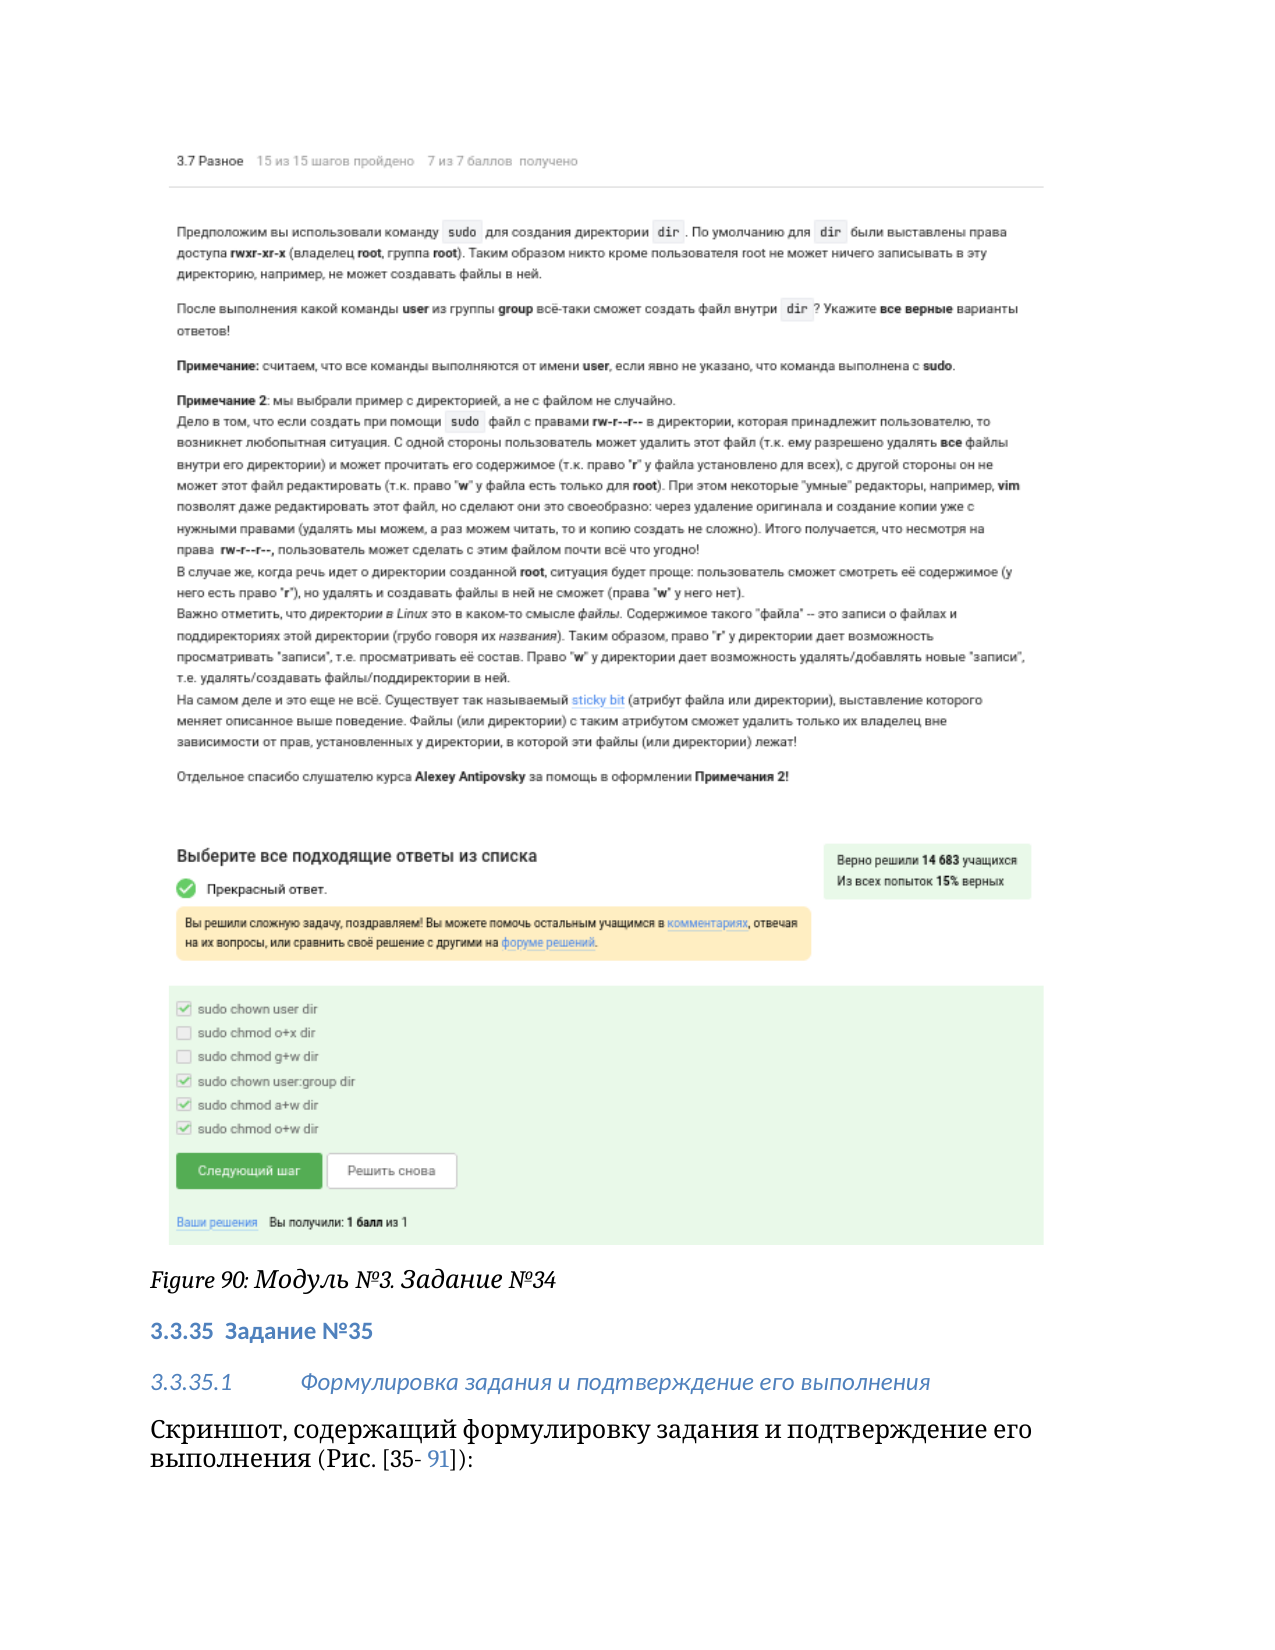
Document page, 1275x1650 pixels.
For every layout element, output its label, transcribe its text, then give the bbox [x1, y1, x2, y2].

subtitle 3.3.35 Задание №35 [150, 1315, 1125, 1346]
subtitle 3.3.35.1 Формулировка задания и подтверждение его выполнения [150, 1367, 1125, 1397]
picture [168, 150, 1044, 1245]
text Figure 90: Модуль №3. Задание №34 [150, 1266, 1125, 1294]
text Скриншот, содержащий формулировку задания и подтверждение его выполнения (Рис. [35- 91]): [150, 1416, 1125, 1473]
